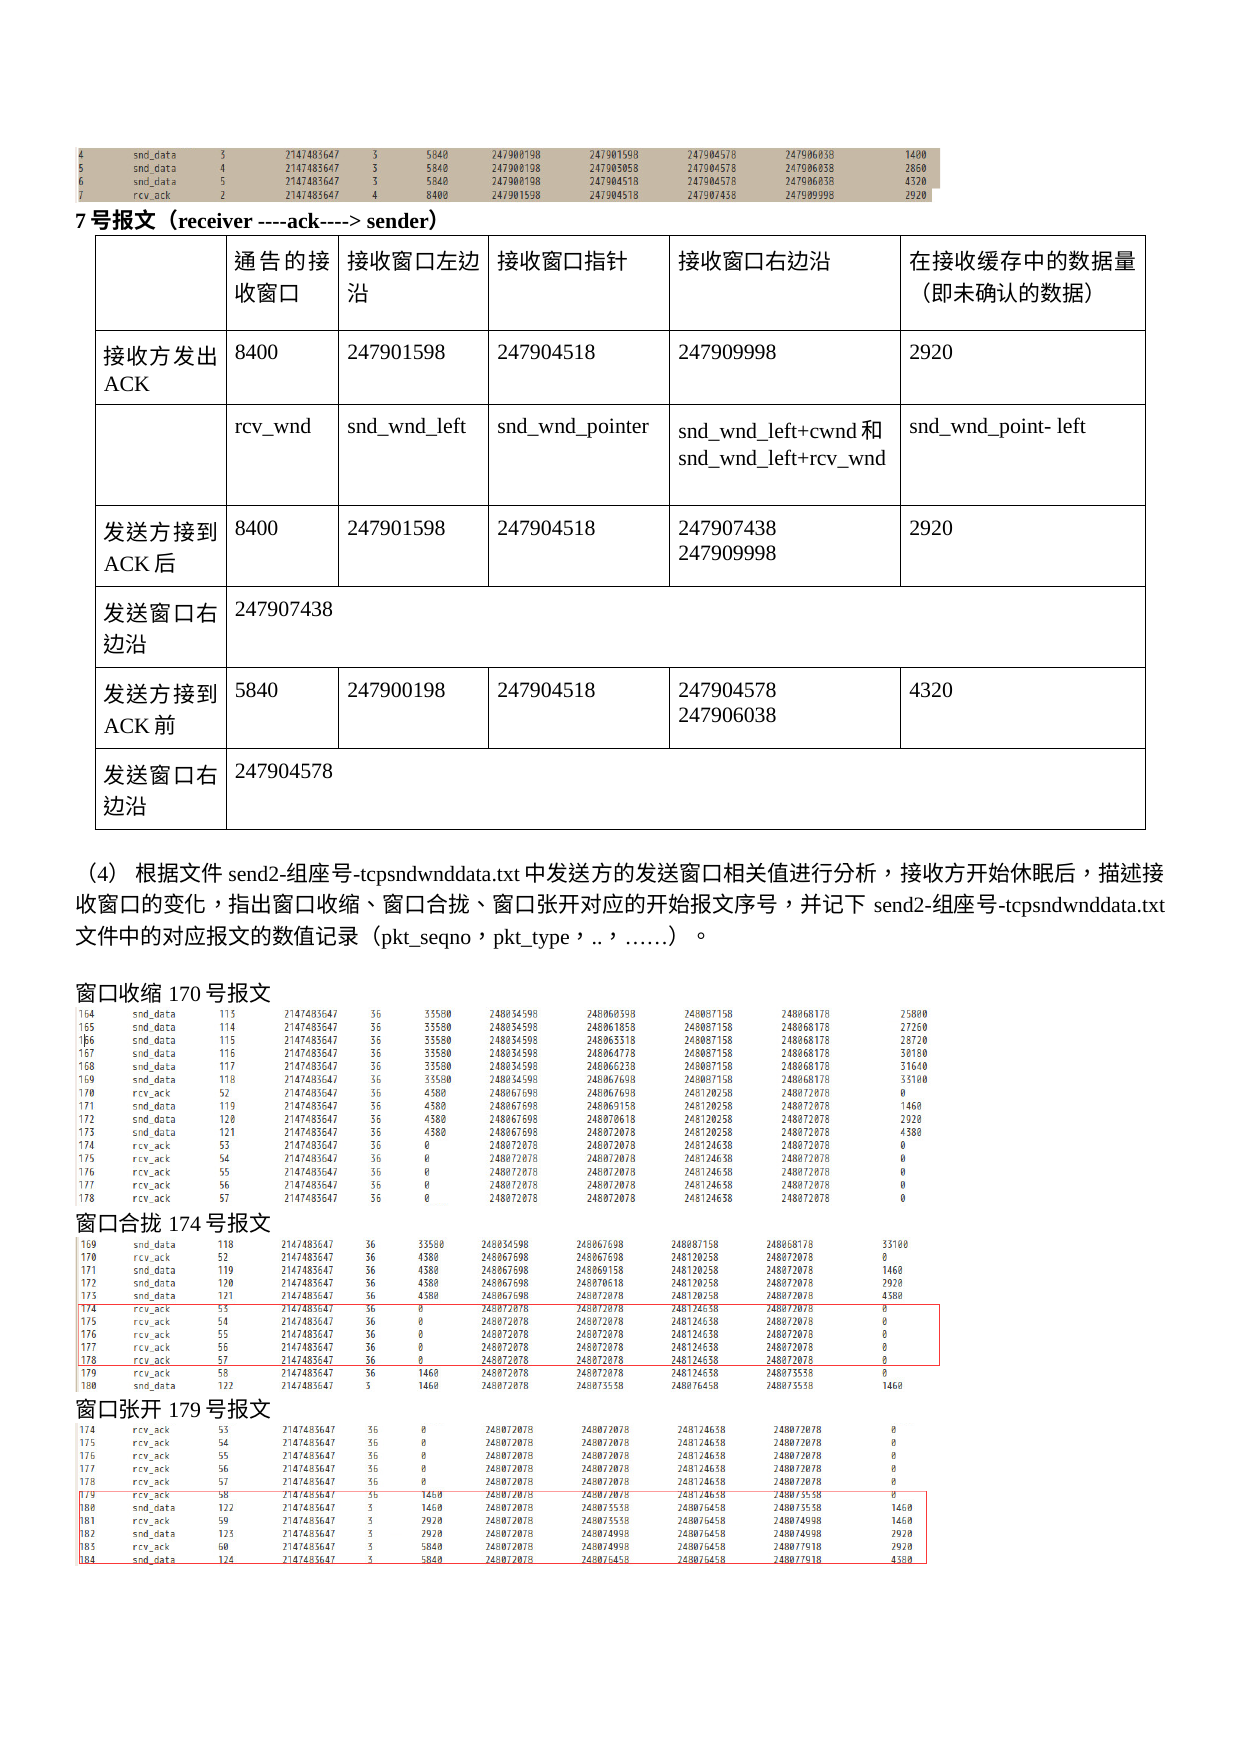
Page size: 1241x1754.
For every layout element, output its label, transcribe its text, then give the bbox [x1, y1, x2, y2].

picture [75, 1423, 941, 1566]
table_header 接收窗口右边沿 [670, 236, 900, 329]
table_cell 发送方接到ACK后 [96, 506, 226, 586]
table_cell 2920 [901, 506, 1145, 586]
table_cell snd_wnd_point- left [901, 405, 1145, 505]
table_cell 247904518 [489, 668, 669, 748]
table_cell 5840 [227, 668, 338, 748]
table_cell [96, 405, 226, 505]
table_cell 8400 [227, 331, 338, 404]
picture [75, 147, 941, 203]
table_cell snd_wnd_pointer [489, 405, 669, 505]
table_header 接收窗口指针 [489, 236, 669, 329]
table_cell 接收方发出ACK [96, 331, 226, 404]
table_cell snd_wnd_left [339, 405, 488, 505]
table_cell snd_wnd_left+cwnd和 snd_wnd_left+rcv_wnd [670, 405, 900, 505]
table_cell 4320 [901, 668, 1145, 748]
table_header 在接收缓存中的数据量（即未确认的数据） [901, 236, 1145, 329]
table_cell 发送窗口右边沿 [96, 749, 226, 829]
table_cell rcv_wnd [227, 405, 338, 505]
text 7号报文（receiver ----ack----> sender） [75, 203, 1165, 235]
table_cell 247900198 [339, 668, 488, 748]
table_header 通告的接收窗口 [227, 236, 338, 329]
table_header 接收窗口左边沿 [339, 236, 488, 329]
text 窗口收缩 170号报文 [75, 976, 1165, 1007]
table_cell 247901598 [339, 331, 488, 404]
table_cell 发送窗口右边沿 [96, 587, 226, 667]
table_cell 2920 [901, 331, 1145, 404]
table_cell 247907438 [227, 587, 1145, 667]
text 窗口张开 179号报文 [75, 1392, 1165, 1423]
table_cell 247909998 [670, 331, 900, 404]
text 窗口合拢 174号报文 [75, 1206, 1165, 1237]
picture [75, 1237, 941, 1392]
picture [75, 1007, 941, 1206]
table_cell 247904578 [227, 749, 1145, 829]
table_cell 8400 [227, 506, 338, 586]
table_cell 247904518 [489, 331, 669, 404]
text （4） 根据文件send2-组座号-tcpsndwnddata.txt中发送方的发送窗口相关值进行分析，接收方开始休眠后，描述接收窗口的变化，指出窗口收缩、窗口合拢、窗口张开对应的开始报文序号，并记下send2-组座号-tcpsndwnddata.txt文件中的对应报文的数值记录（pkt_seqno，pkt_type，..，……）。 [75, 856, 1165, 951]
table_cell 247904578 247906038 [670, 668, 900, 748]
table_cell 247907438 247909998 [670, 506, 900, 586]
table_cell 发送方接到ACK前 [96, 668, 226, 748]
table_header [96, 236, 226, 329]
table_cell 247904518 [489, 506, 669, 586]
table_cell 247901598 [339, 506, 488, 586]
